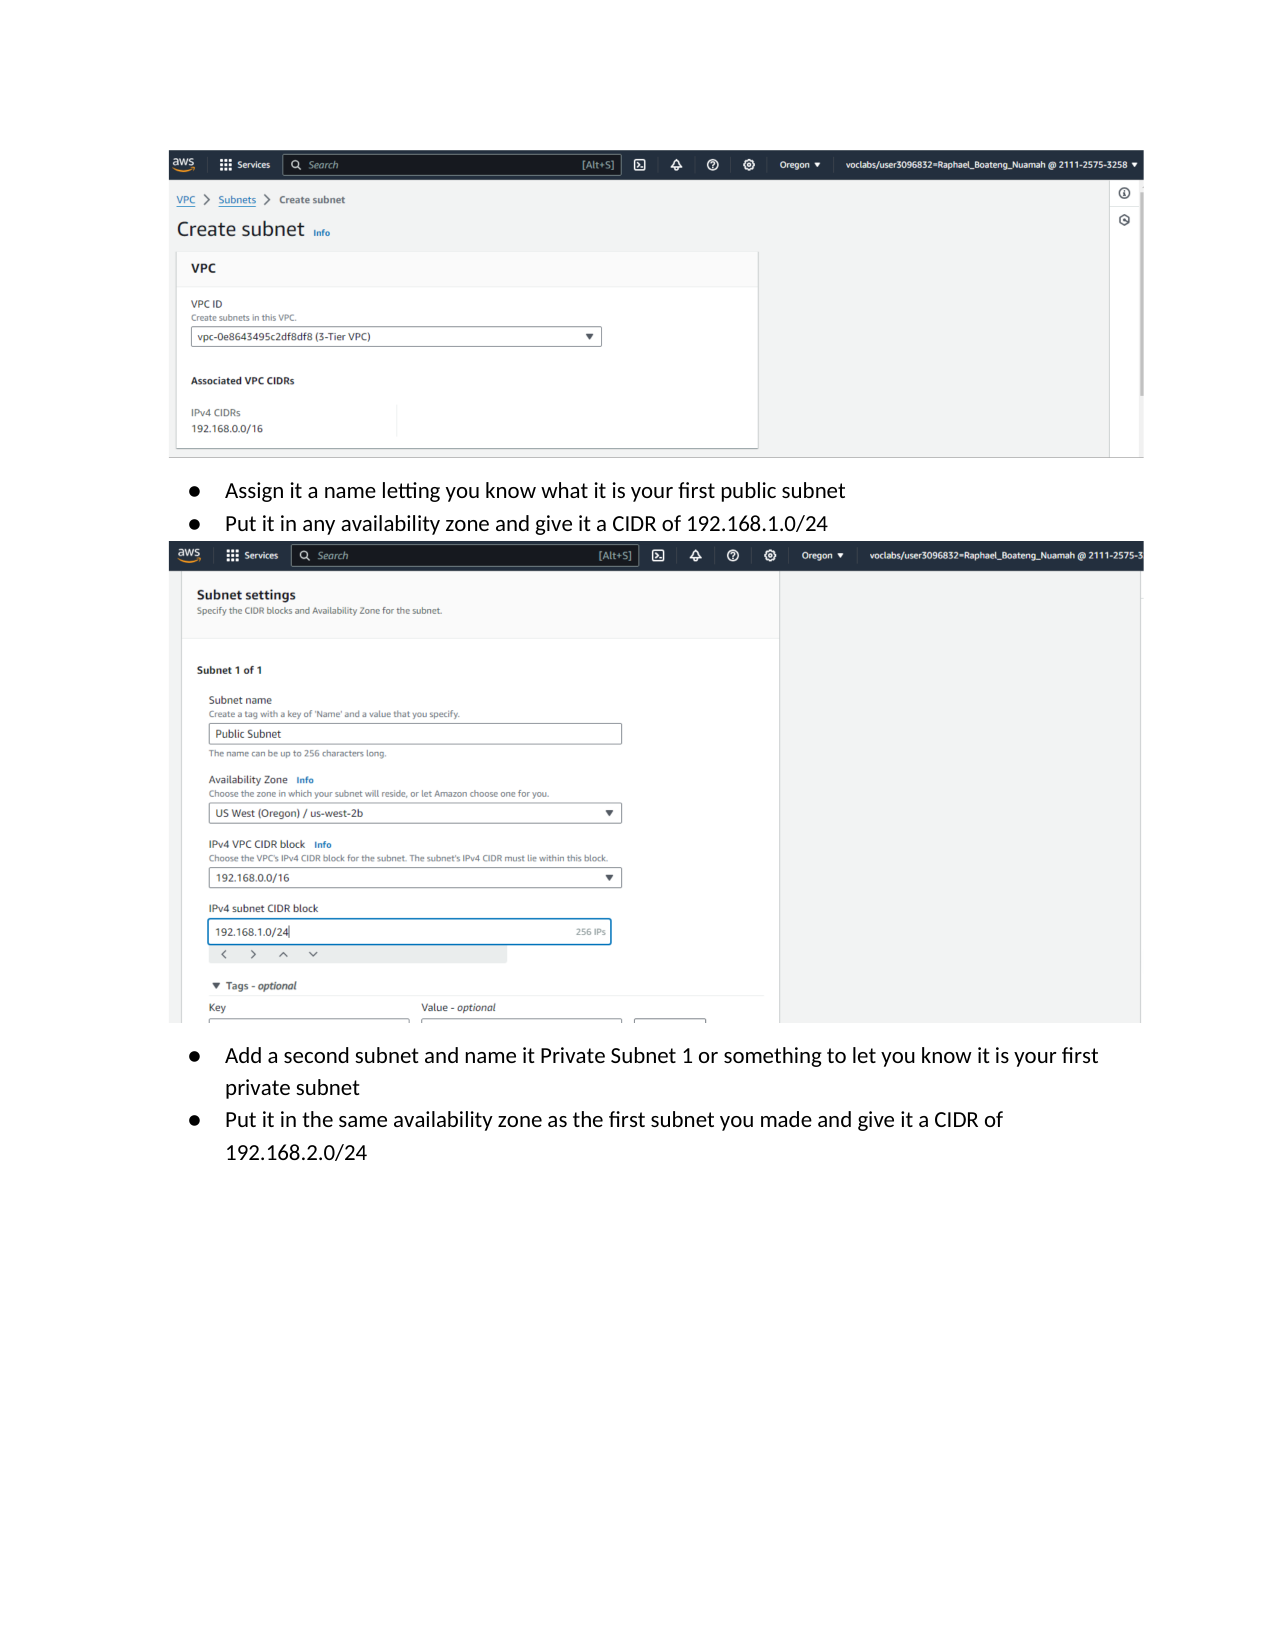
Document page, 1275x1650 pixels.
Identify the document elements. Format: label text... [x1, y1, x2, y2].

list Put it in the same availability zone as the first subnet you made and give it a CIDR of 192.168.2.0/24 [187, 1106, 1125, 1166]
list Assign it a name letting you know what it is your first public subnet [187, 477, 1125, 505]
list Add a second subnet and name it Private Subnet 1 or something to let you know it is your first private subnet [187, 1041, 1125, 1101]
list Put it in any availability zone and give it a CIDR of 192.168.1.0/24 [187, 509, 1125, 537]
